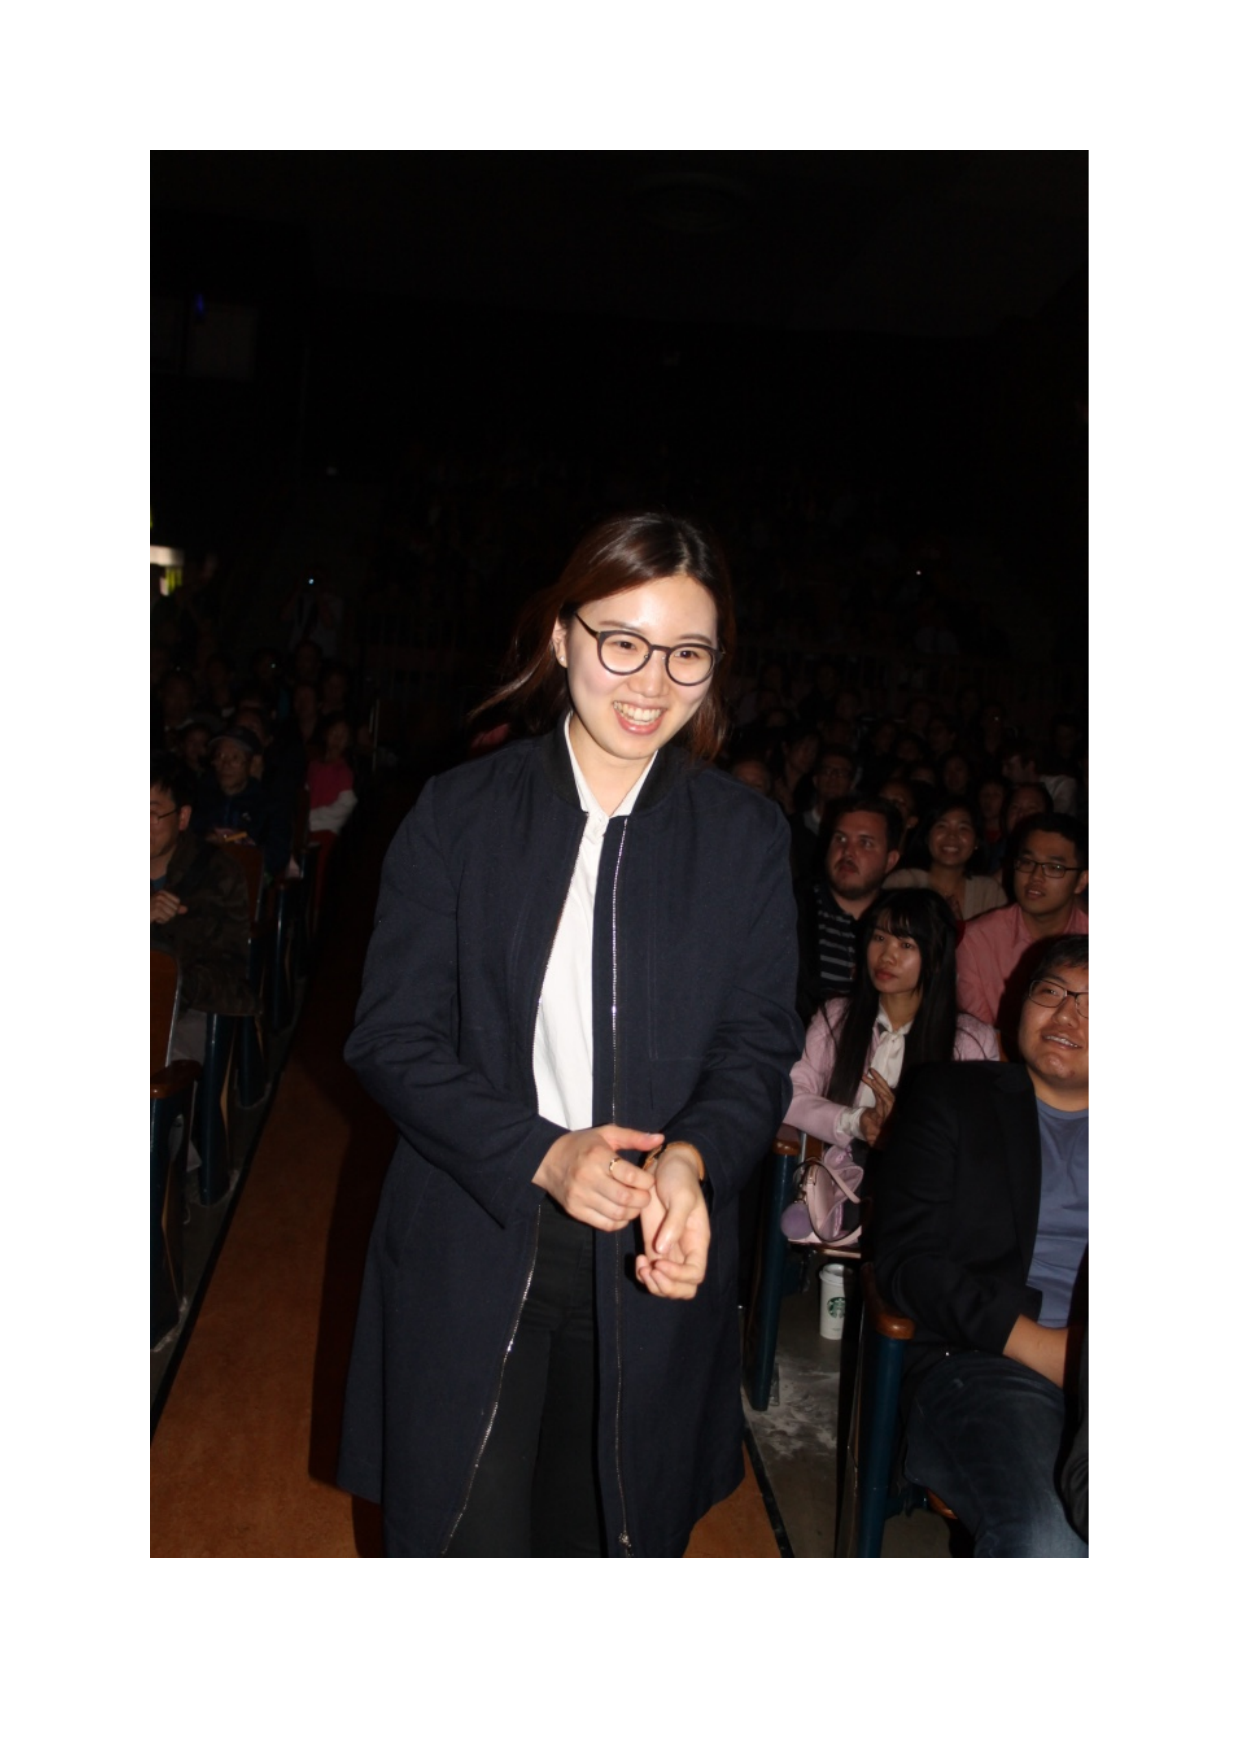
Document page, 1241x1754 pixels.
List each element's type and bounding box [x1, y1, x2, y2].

picture [150, 150, 1089, 1558]
